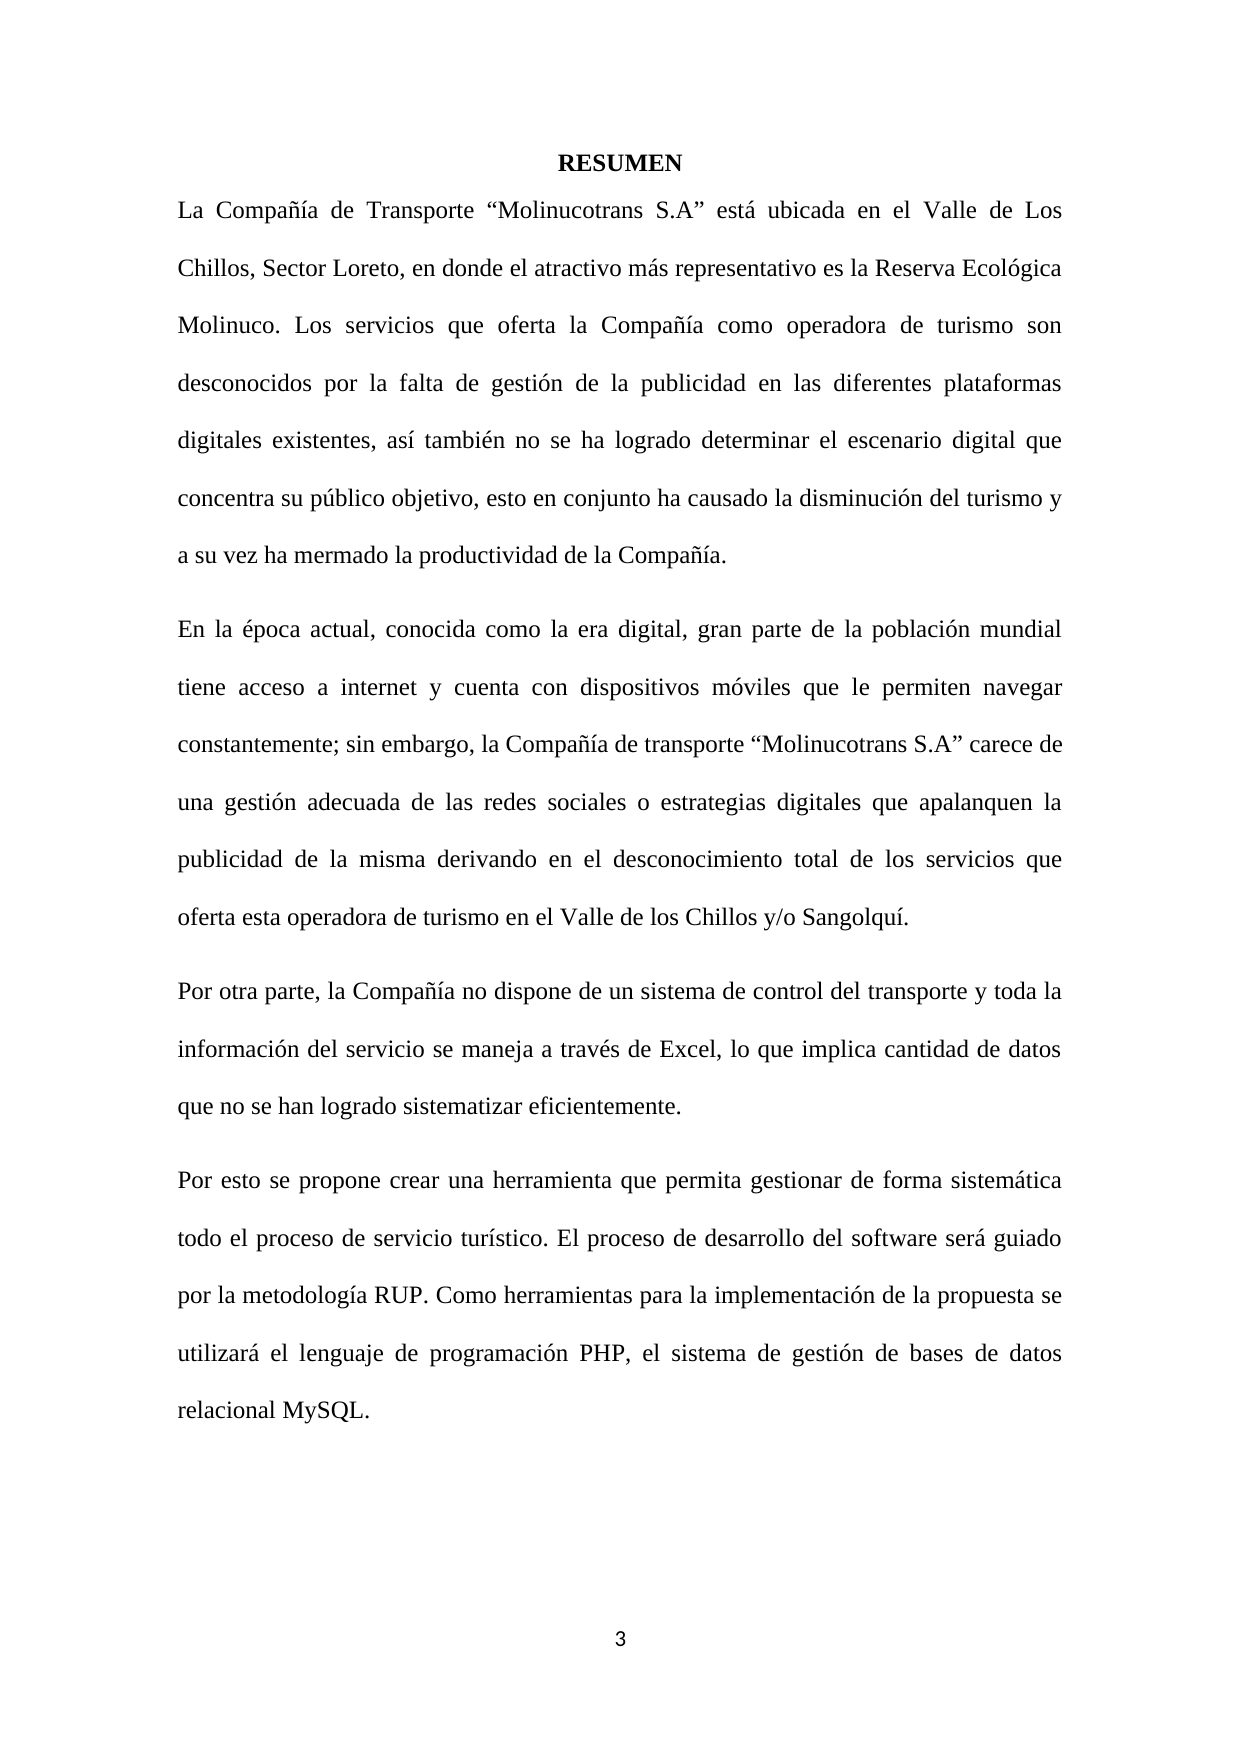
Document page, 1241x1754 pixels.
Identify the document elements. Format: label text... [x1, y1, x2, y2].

text En la época actual, conocida como la era digital, gran parte de la población mundial tiene acceso a internet y cuenta con dispositivos móviles que le permiten navegar constantemente; sin embargo, la Compañía de transporte “Molinucotrans S.A” carece de una gestión adecuada de las redes sociales o estrategias digitales que apalanquen la publicidad de la misma derivando en el desconocimiento total de los servicios que oferta esta operadora de turismo en el Valle de los Chillos y/o Sangolquí. [177, 614, 1063, 931]
text Por esto se propone crear una herramienta que permita gestionar de forma sistemática todo el proceso de servicio turístico. El proceso de desarrollo del software será guiado por la metodología RUP. Como herramientas para la implementación de la propuesta se utilizará el lenguaje de programación PHP, el sistema de gestión de bases de datos relacional MySQL. [177, 1165, 1063, 1424]
text La Compañía de Transporte “Molinucotrans S.A” está ubicada en el Valle de Los Chillos, Sector Loreto, en donde el atractivo más representativo es la Reserva Ecológica Molinuco. Los servicios que oferta la Compañía como operadora de turismo son desconocidos por la falta de gestión de la publicidad en las diferentes plataformas digitales existentes, así también no se ha logrado determinar el escenario digital que concentra su público objetivo, esto en conjunto ha causado la disminución del turismo y a su vez ha mermado la productividad de la Compañía. [177, 195, 1063, 569]
text Por otra parte, la Compañía no dispone de un sistema de control del transporte y toda la información del servicio se maneja a través de Excel, lo que implica cantidad de datos que no se han logrado sistematizar eficientemente. [177, 976, 1063, 1120]
text RESUMEN [177, 148, 1063, 176]
